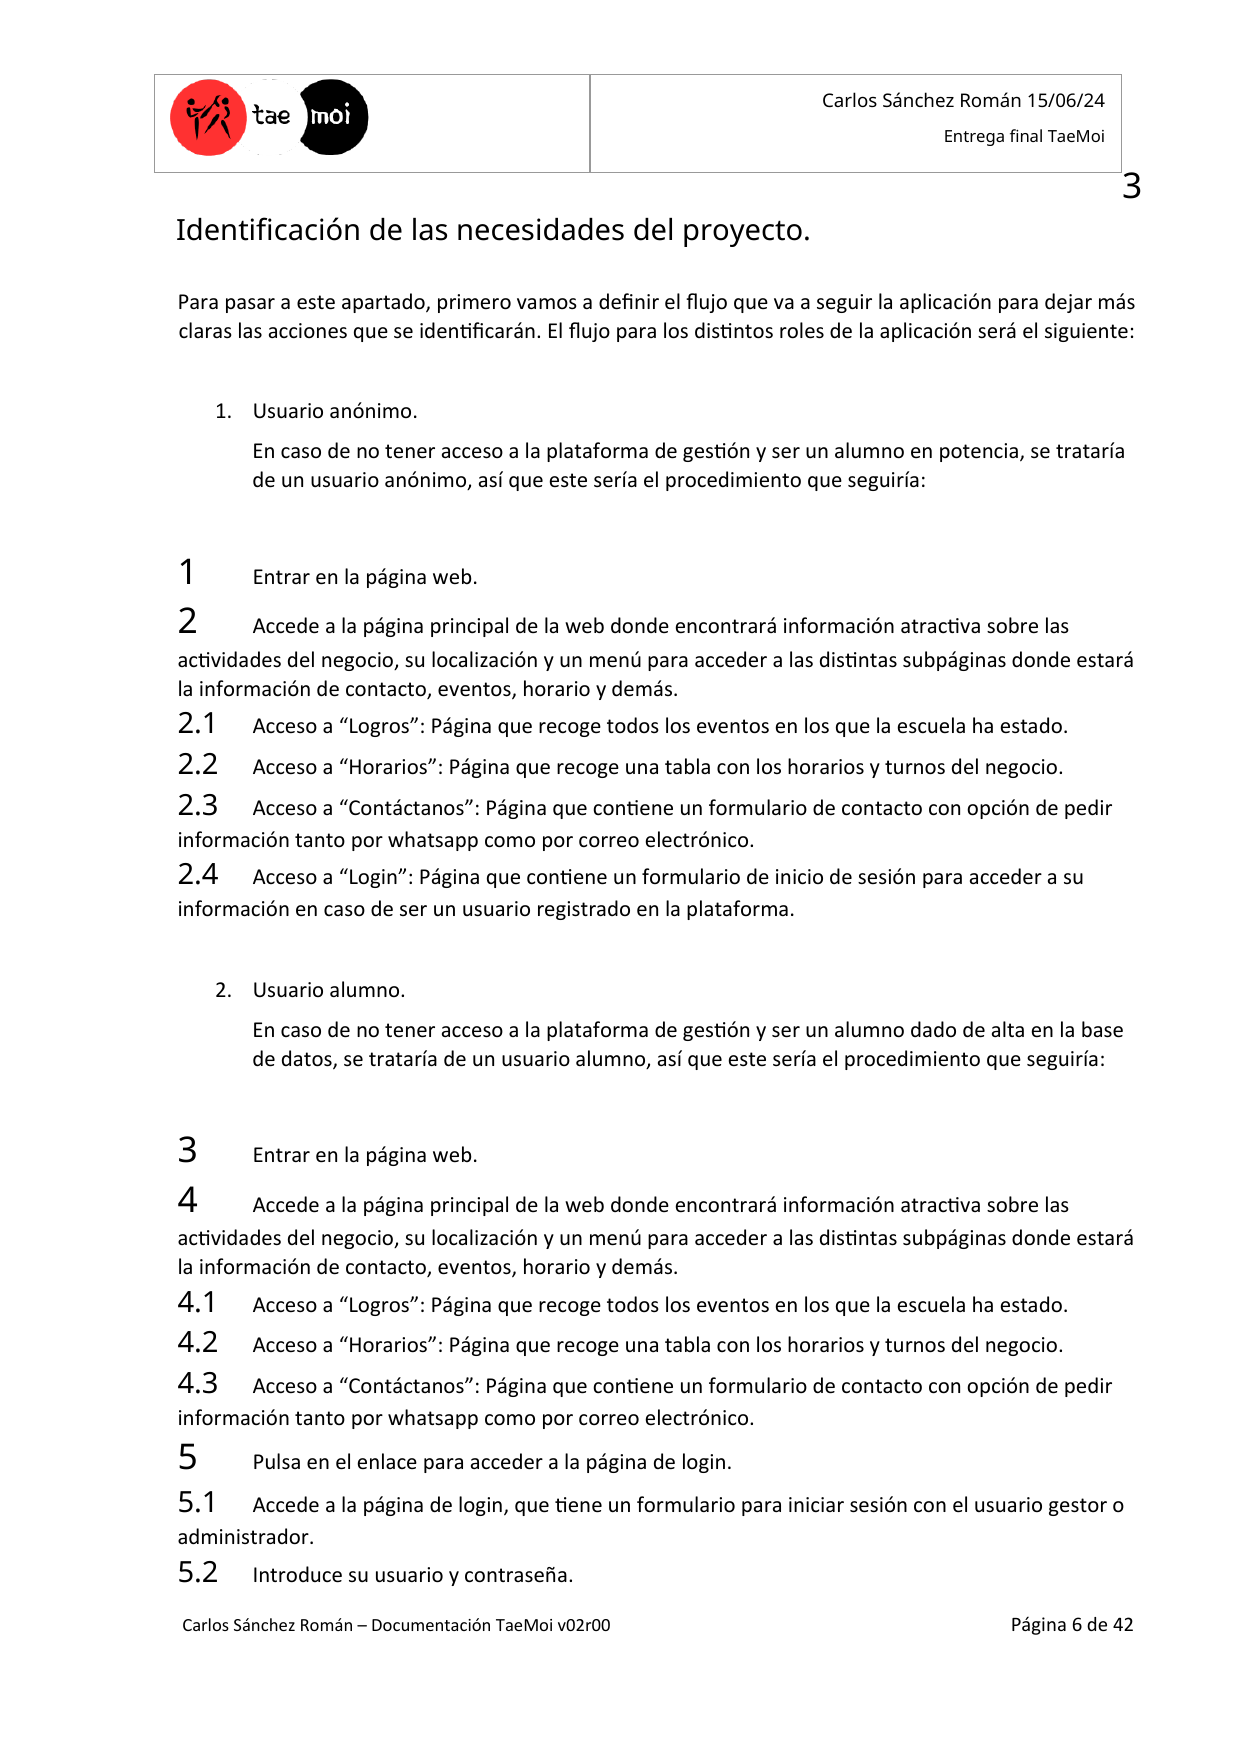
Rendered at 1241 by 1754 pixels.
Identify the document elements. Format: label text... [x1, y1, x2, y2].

list Entrar en la página web. [177, 1124, 1139, 1173]
list Acceso a “Logros”: Página que recoge todos los eventos en los que la escuela ha estado. [177, 702, 1139, 742]
list Accede a la página de login, que tiene un formulario para iniciar sesión con el usuario gestor o administrador. [177, 1481, 1139, 1550]
subtitle Identificación de las necesidades del proyecto. [176, 160, 1139, 249]
list Acceso a “Contáctanos”: Página que contiene un formulario de contacto con opción de pedir información tanto por whatsapp como por correo electrónico. [177, 1362, 1139, 1431]
list Acceso a “Login”: Página que contiene un formulario de inicio de sesión para acceder a su información en caso de ser un usuario registrado en la plataforma. [177, 853, 1139, 922]
list Acceso a “Logros”: Página que recoge todos los eventos en los que la escuela ha estado. [177, 1281, 1139, 1321]
list Acceso a “Horarios”: Página que recoge una tabla con los horarios y turnos del negocio. [177, 743, 1139, 783]
list Pulsa en el enlace para acceder a la página de login. [177, 1432, 1139, 1480]
picture [165, 75, 372, 159]
list Accede a la página principal de la web donde encontrará información atractiva sobre las actividades del negocio, su localización y un menú para acceder a las distintas subpáginas donde estará la información de contacto, eventos, horario y demás. [177, 596, 1139, 702]
text En caso de no tener acceso a la plataforma de gestión y ser un alumno en potencia, se trataría de un usuario anónimo, así que este sería el procedimiento que seguiría: [252, 437, 1139, 493]
text Para pasar a este apartado, primero vamos a definir el flujo que va a seguir la aplicación para dejar más claras las acciones que se identificarán. El flujo para los distintos roles de la aplicación será el siguiente: [177, 287, 1139, 344]
list Usuario alumno. [215, 975, 1139, 1003]
list Accede a la página principal de la web donde encontrará información atractiva sobre las actividades del negocio, su localización y un menú para acceder a las distintas subpáginas donde estará la información de contacto, eventos, horario y demás. [177, 1174, 1139, 1280]
list Introduce su usuario y contraseña. [177, 1551, 1139, 1591]
list Acceso a “Horarios”: Página que recoge una tabla con los horarios y turnos del negocio. [177, 1322, 1139, 1361]
text En caso de no tener acceso a la plataforma de gestión y ser un alumno dado de alta en la base de datos, se trataría de un usuario alumno, así que este sería el procedimiento que seguiría: [252, 1015, 1139, 1072]
list Entrar en la página web. [177, 546, 1139, 594]
list Usuario anónimo. [215, 396, 1139, 424]
list Acceso a “Contáctanos”: Página que contiene un formulario de contacto con opción de pedir información tanto por whatsapp como por correo electrónico. [177, 784, 1139, 853]
